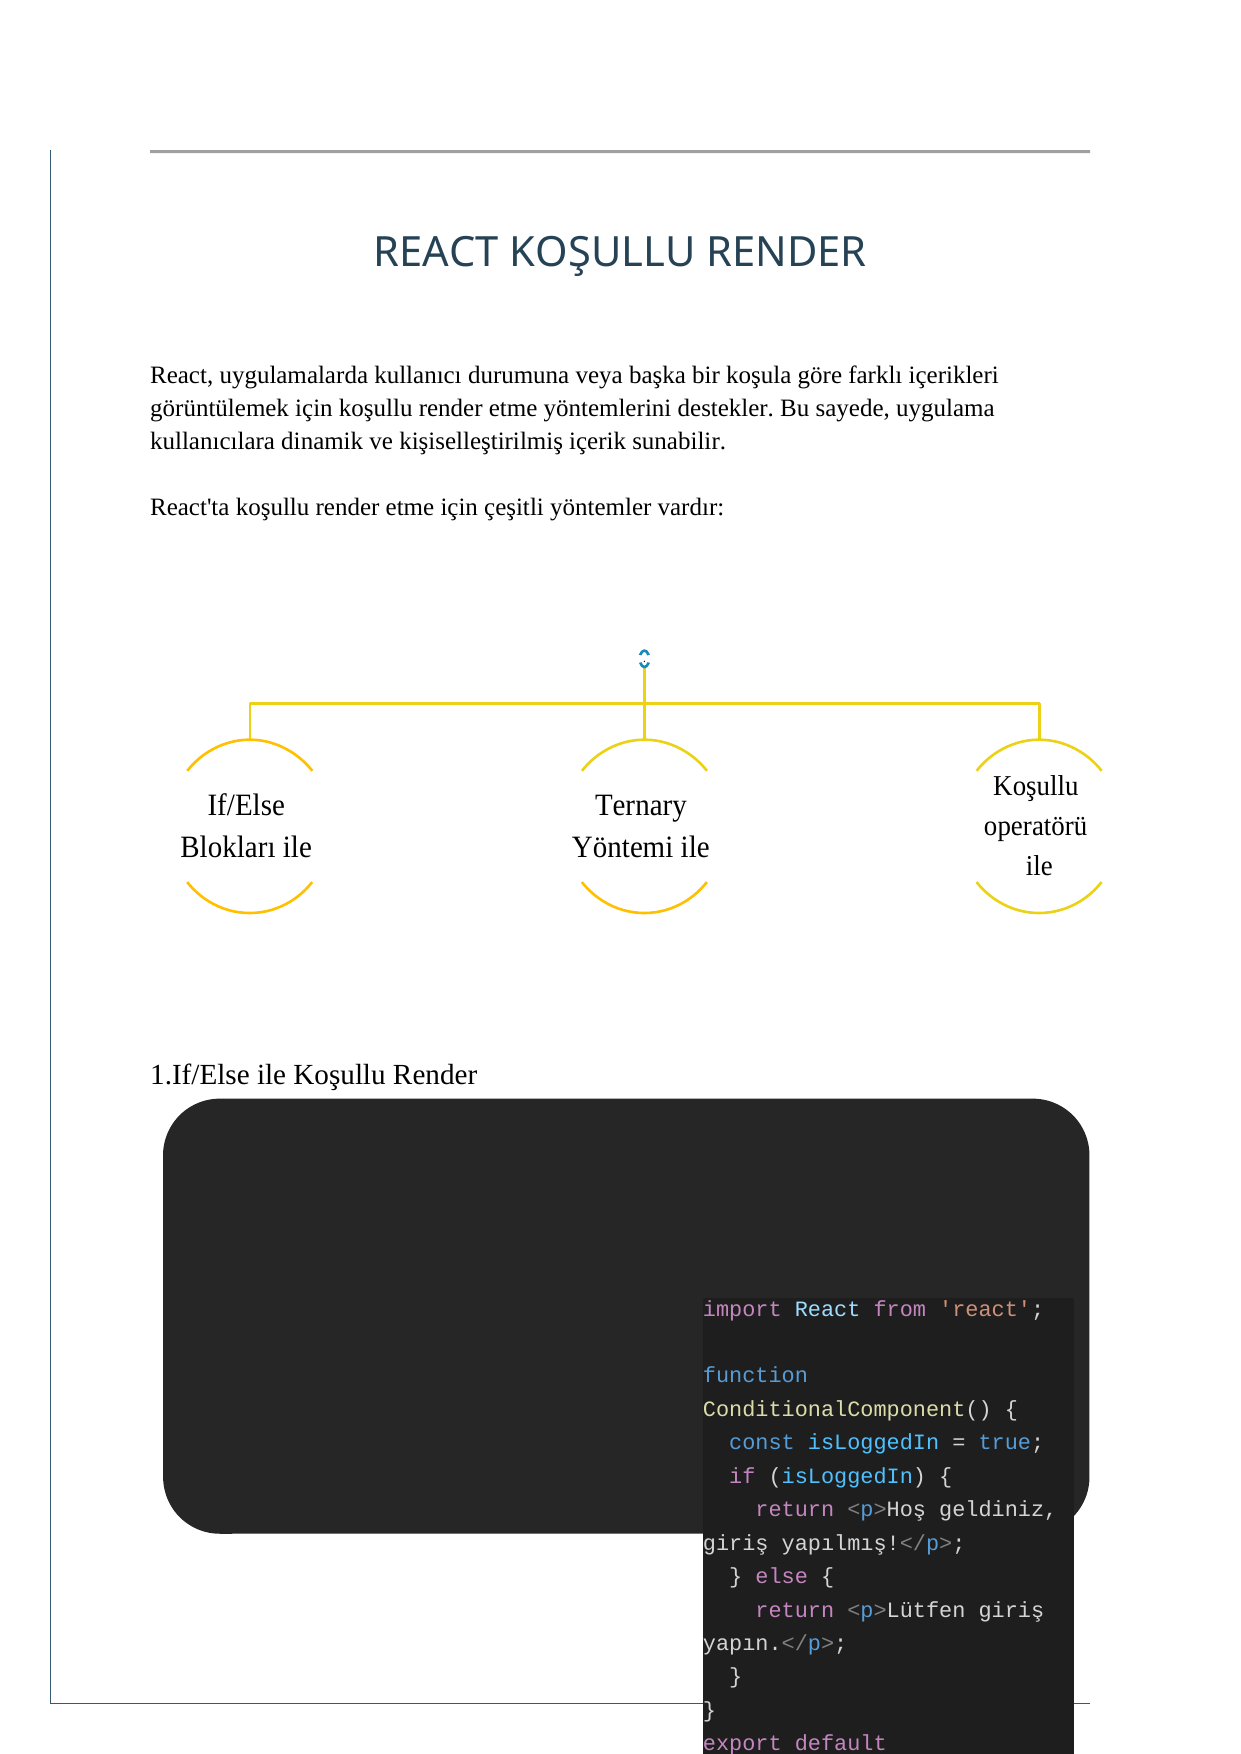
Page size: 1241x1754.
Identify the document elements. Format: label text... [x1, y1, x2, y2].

subtitle REACT KOŞULLU RENDER [150, 222, 1090, 279]
subtitle 1.If/Else ile Koşullu Render [150, 1057, 1090, 1091]
text React, uygulamalarda kullanıcı durumuna veya başka bir koşula göre farklı içerikleri görüntülemek için koşullu render etme yöntemlerini destekler. Bu sayede, uygulama kullanıcılara dinamik ve kişiselleştirilmiş içerik sunabilir. [150, 360, 1090, 455]
text React'ta koşullu render etme için çeşitli yöntemler vardır: [150, 492, 1090, 521]
